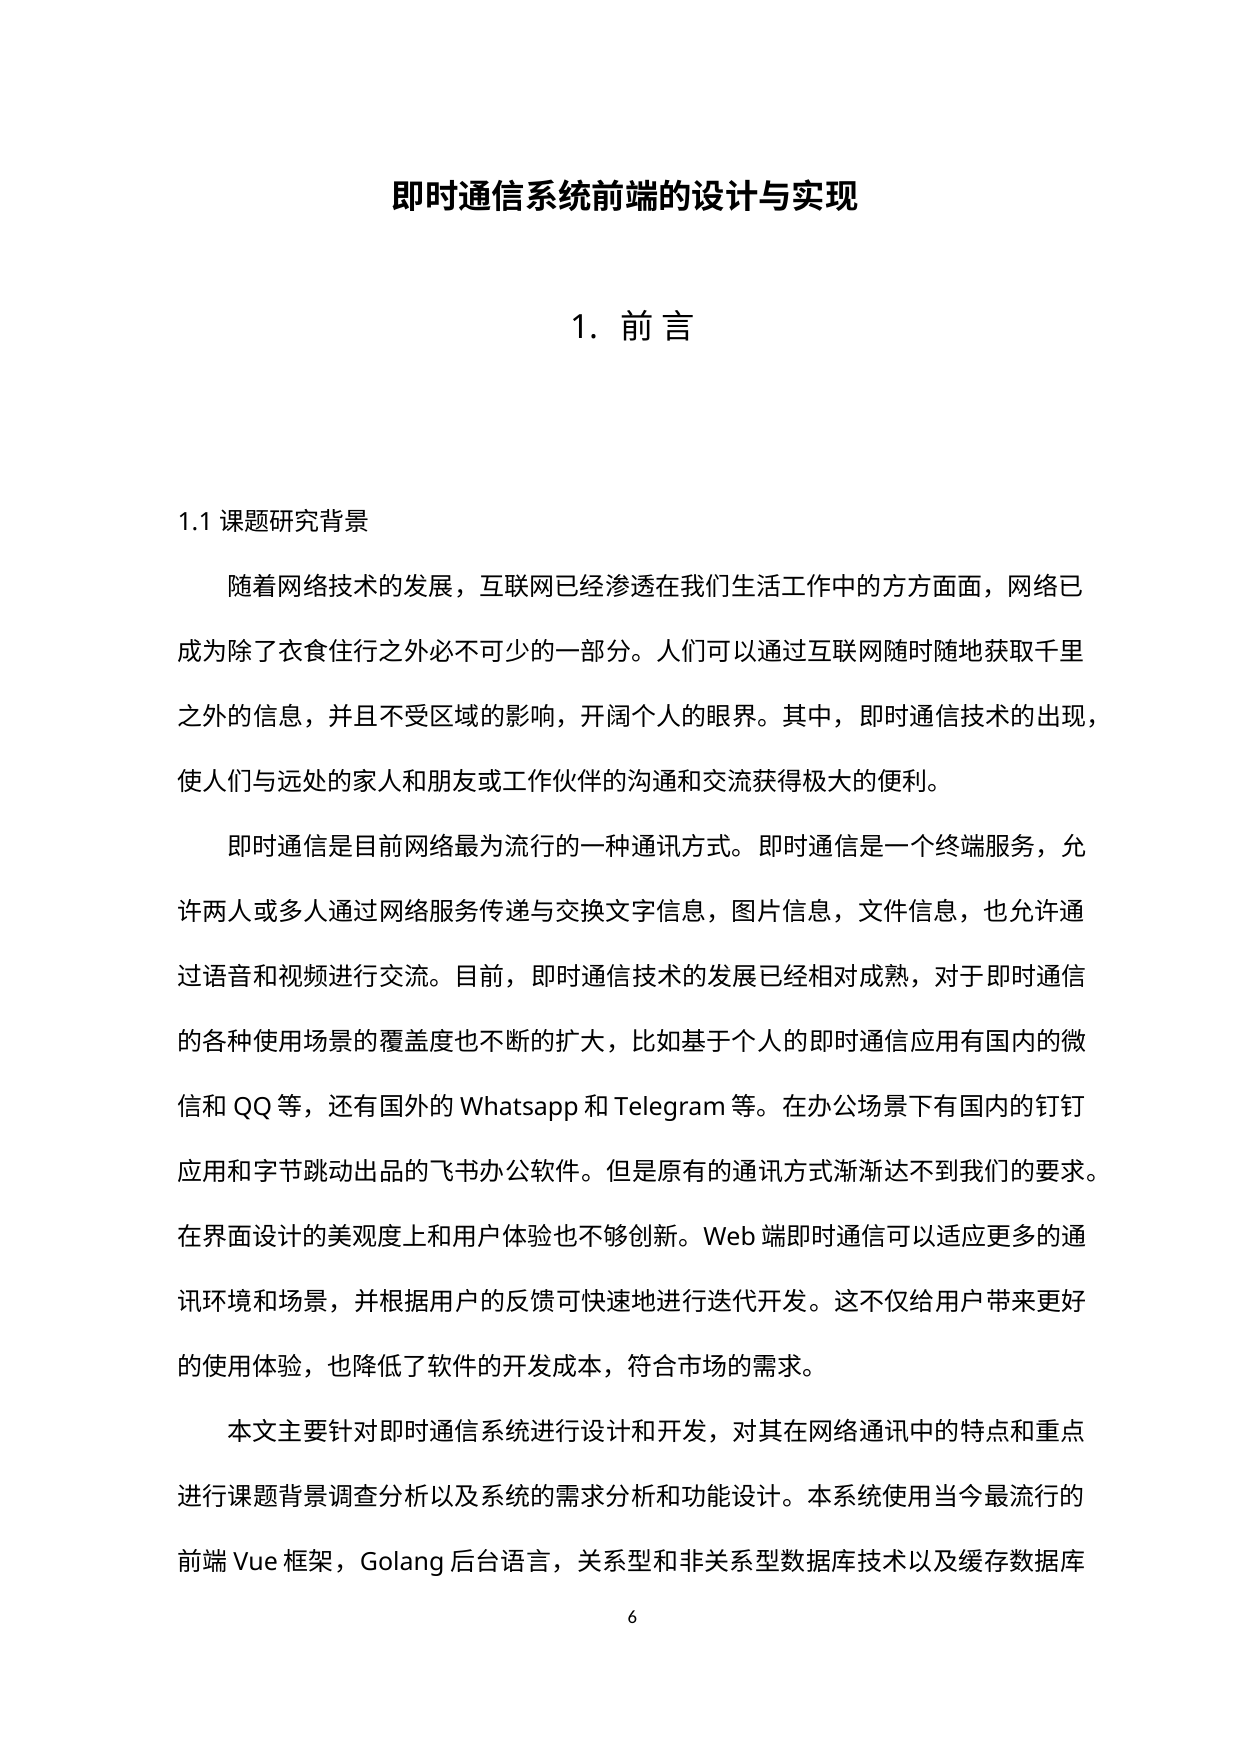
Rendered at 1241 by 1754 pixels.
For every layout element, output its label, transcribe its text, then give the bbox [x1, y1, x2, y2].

text 即时通信系统前端的设计与实现 [177, 162, 1087, 227]
text 随着网络技术的发展，互联网已经渗透在我们生活工作中的方方面面，网络已成为除了衣食住行之外必不可少的一部分。人们可以通过互联网随时随地获取千里之外的信息，并且不受区域的影响，开阔个人的眼界。其中，即时通信技术的出现，使人们与远处的家人和朋友或工作伙伴的沟通和交流获得极大的便利。 [177, 552, 1087, 812]
list 课题研究背景 [177, 487, 1087, 552]
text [177, 1397, 1087, 1592]
text 前 言 [177, 292, 1087, 357]
text 即时通信是目前网络最为流行的一种通讯方式。即时通信是一个终端服务，允许两人或多人通过网络服务传递与交换文字信息，图片信息，文件信息，也允许通过语音和视频进行交流。目前，即时通信技术的发展已经相对成熟，对于即时通信的各种使用场景的覆盖度也不断的扩大，比如基于个人的即时通信应用有国内的微信和QQ等，还有国外的Whatsapp和Telegram等。在办公场景下有国内的钉钉应用和字节跳动出品的飞书办公软件。但是原有的通讯方式渐渐达不到我们的要求。在界面设计的美观度上和用户体验也不够创新。Web端即时通信可以适应更多的通讯环境和场景，并根据用户的反馈可快速地进行迭代开发。这不仅给用户带来更好的使用体验，也降低了软件的开发成本，符合市场的需求。 [177, 812, 1087, 1397]
